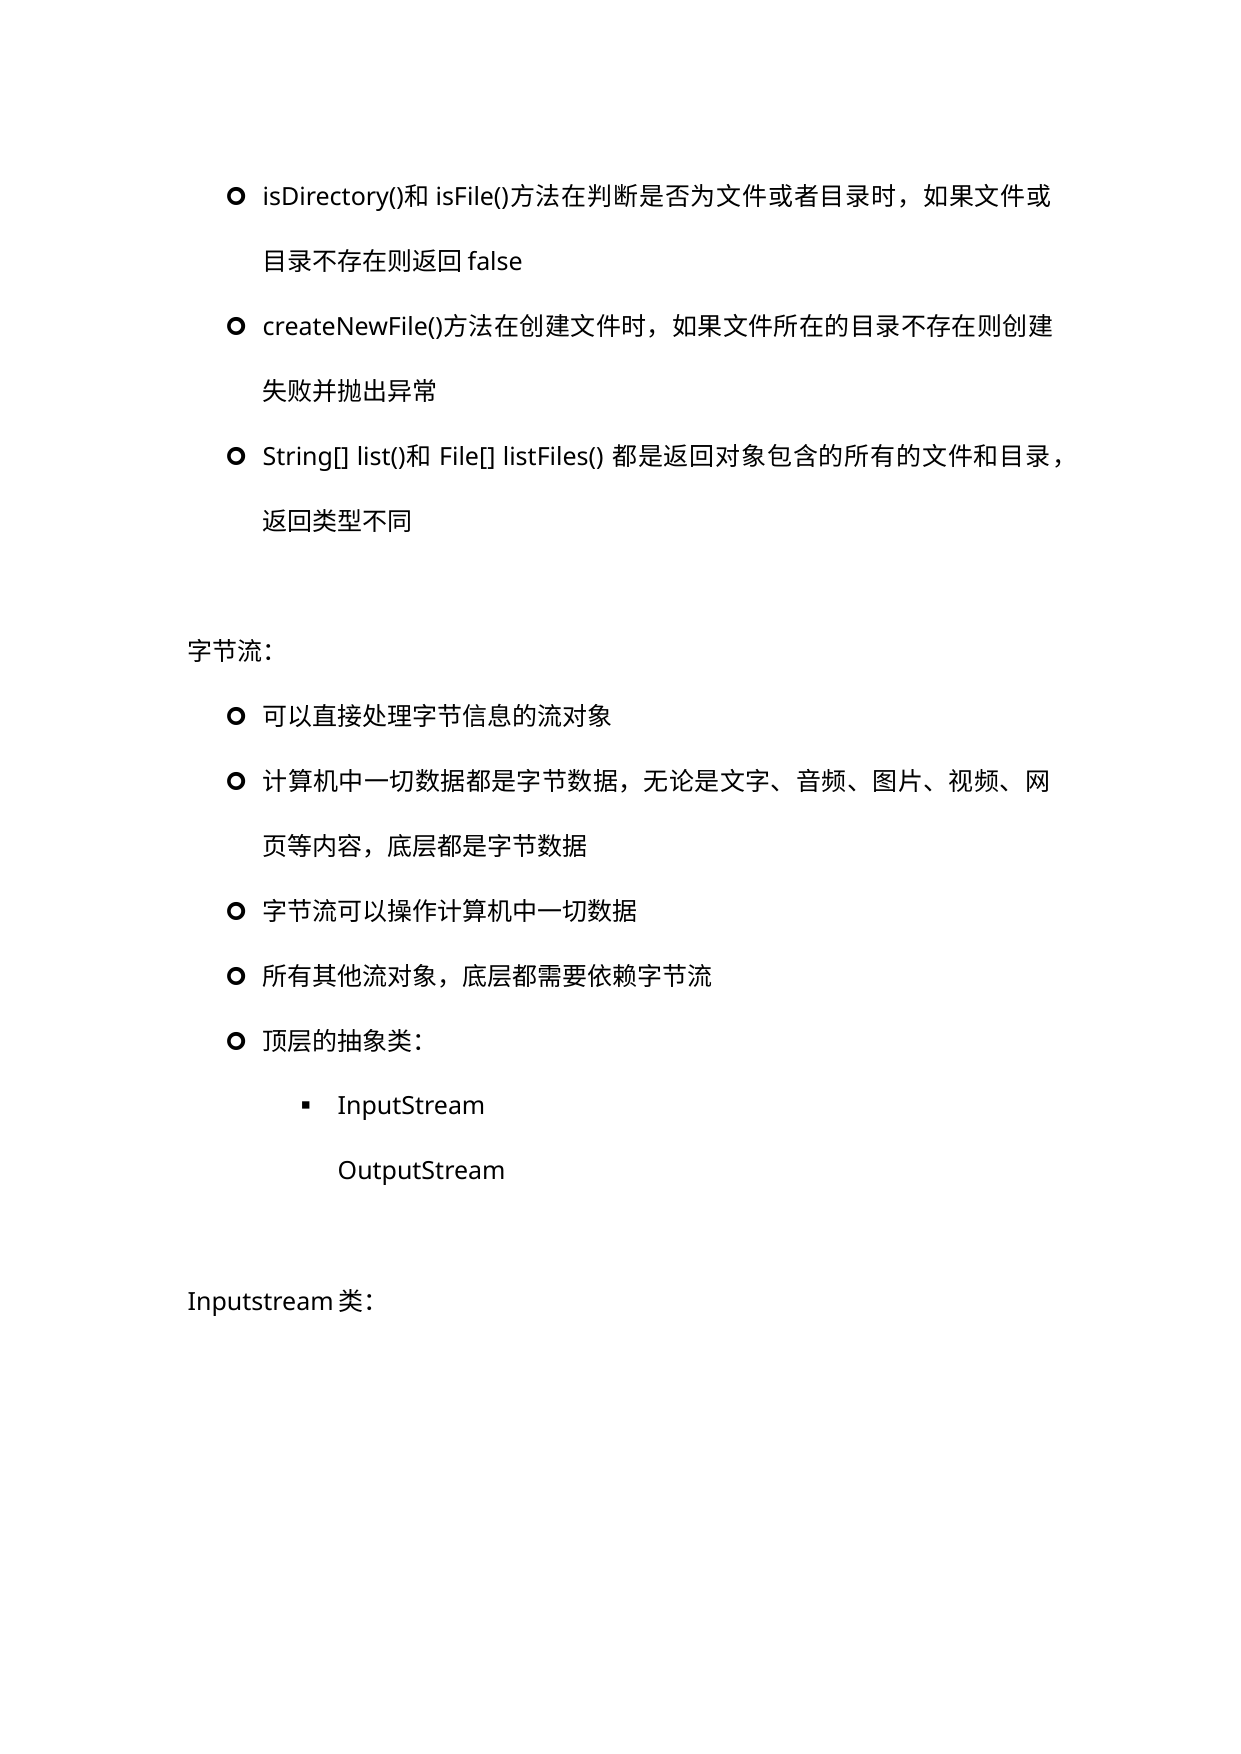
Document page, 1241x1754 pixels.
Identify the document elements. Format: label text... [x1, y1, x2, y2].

text 字节流： [187, 617, 1053, 682]
list createNewFile()方法在创建文件时，如果文件所在的目录不存在则创建失败并抛出异常 [225, 292, 1053, 422]
list 可以直接处理字节信息的流对象 [225, 682, 1053, 747]
list InputStream [300, 1072, 1053, 1137]
list isDirectory()和isFile()方法在判断是否为文件或者目录时，如果文件或目录不存在则返回false [225, 162, 1053, 292]
list 字节流可以操作计算机中一切数据 [225, 877, 1053, 942]
list 所有其他流对象，底层都需要依赖字节流 [225, 942, 1053, 1007]
list 计算机中一切数据都是字节数据，无论是文字、音频、图片、视频、网页等内容，底层都是字节数据 [225, 747, 1053, 877]
text OutputStream [187, 1137, 1053, 1202]
text Inputstream类： [187, 1267, 1053, 1332]
list 顶层的抽象类： [225, 1007, 1053, 1072]
list String[] list()和 File[] listFiles() 都是返回对象包含的所有的文件和目录，返回类型不同 [225, 422, 1053, 552]
